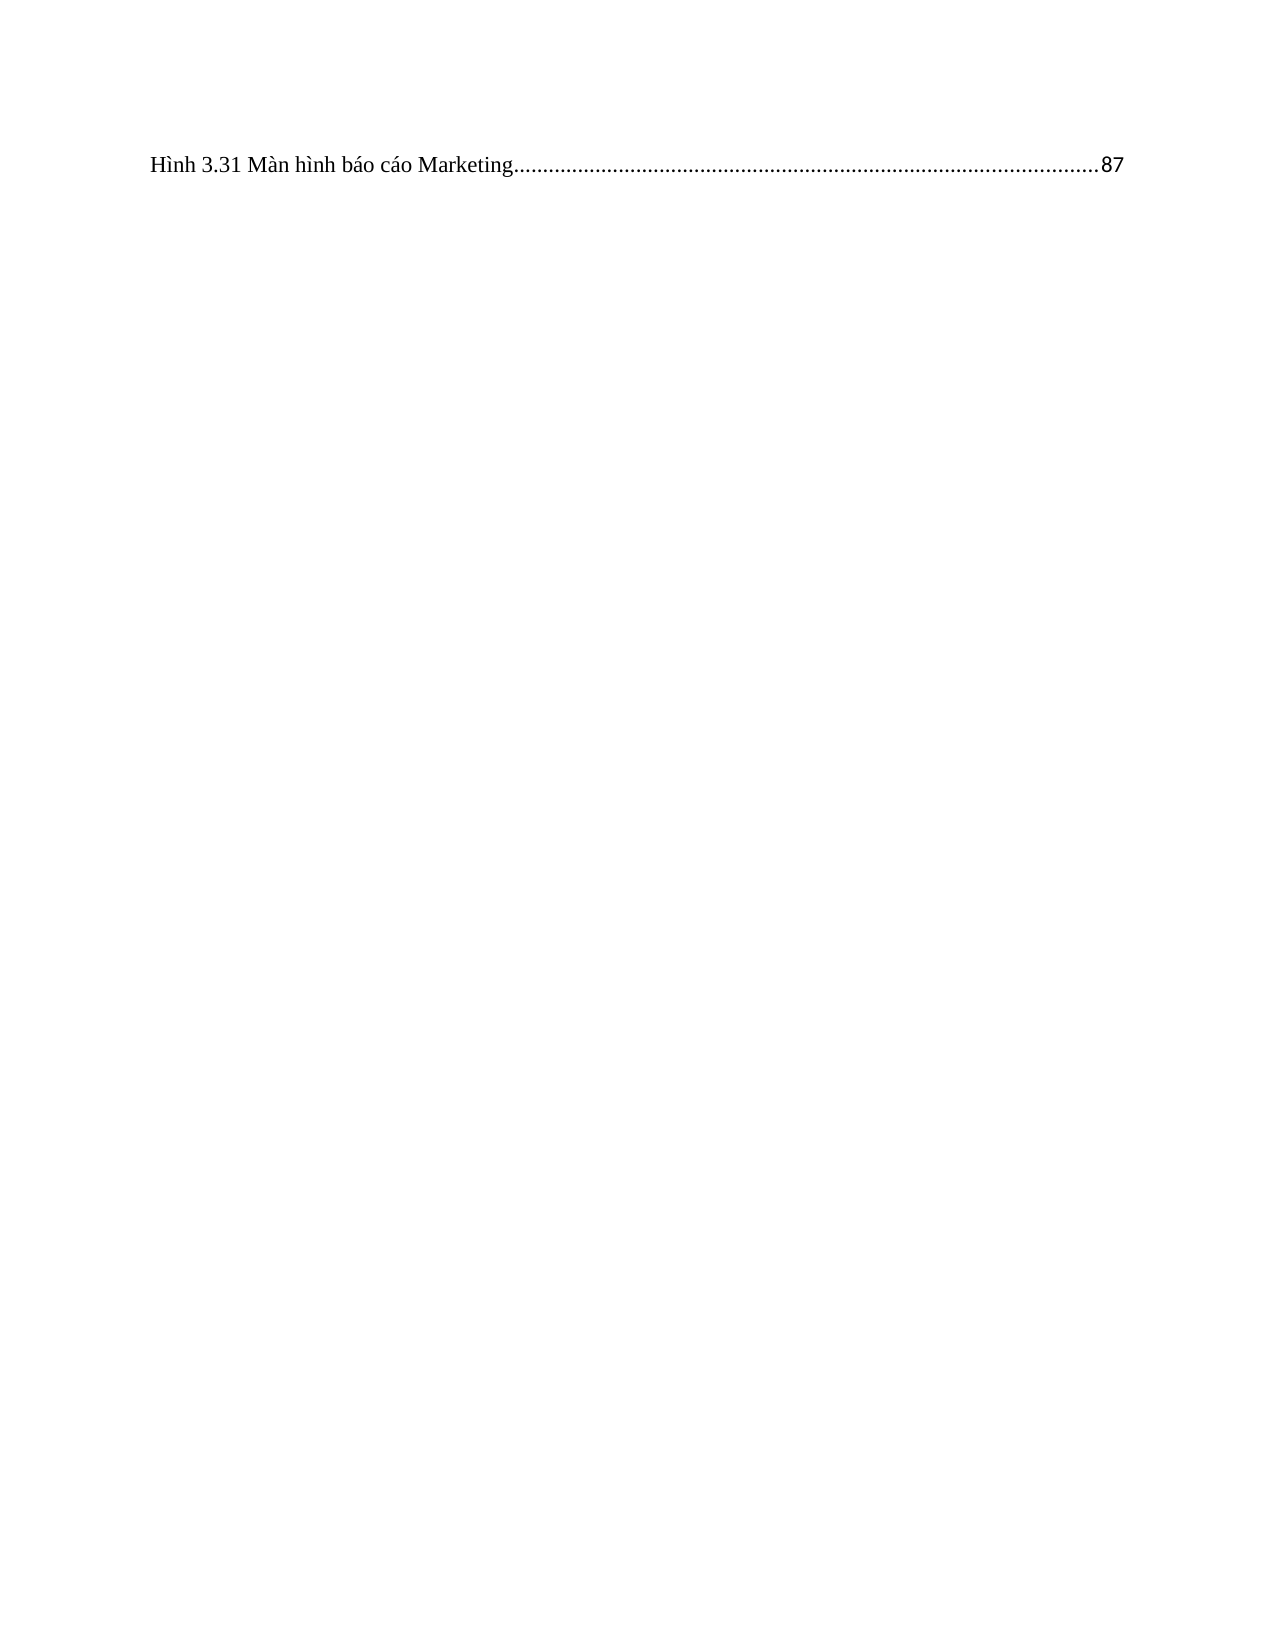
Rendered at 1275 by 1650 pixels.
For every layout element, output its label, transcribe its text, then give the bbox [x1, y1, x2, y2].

text Hình 3.31 Màn hình báo cáo Marketing 87 [150, 150, 1125, 178]
